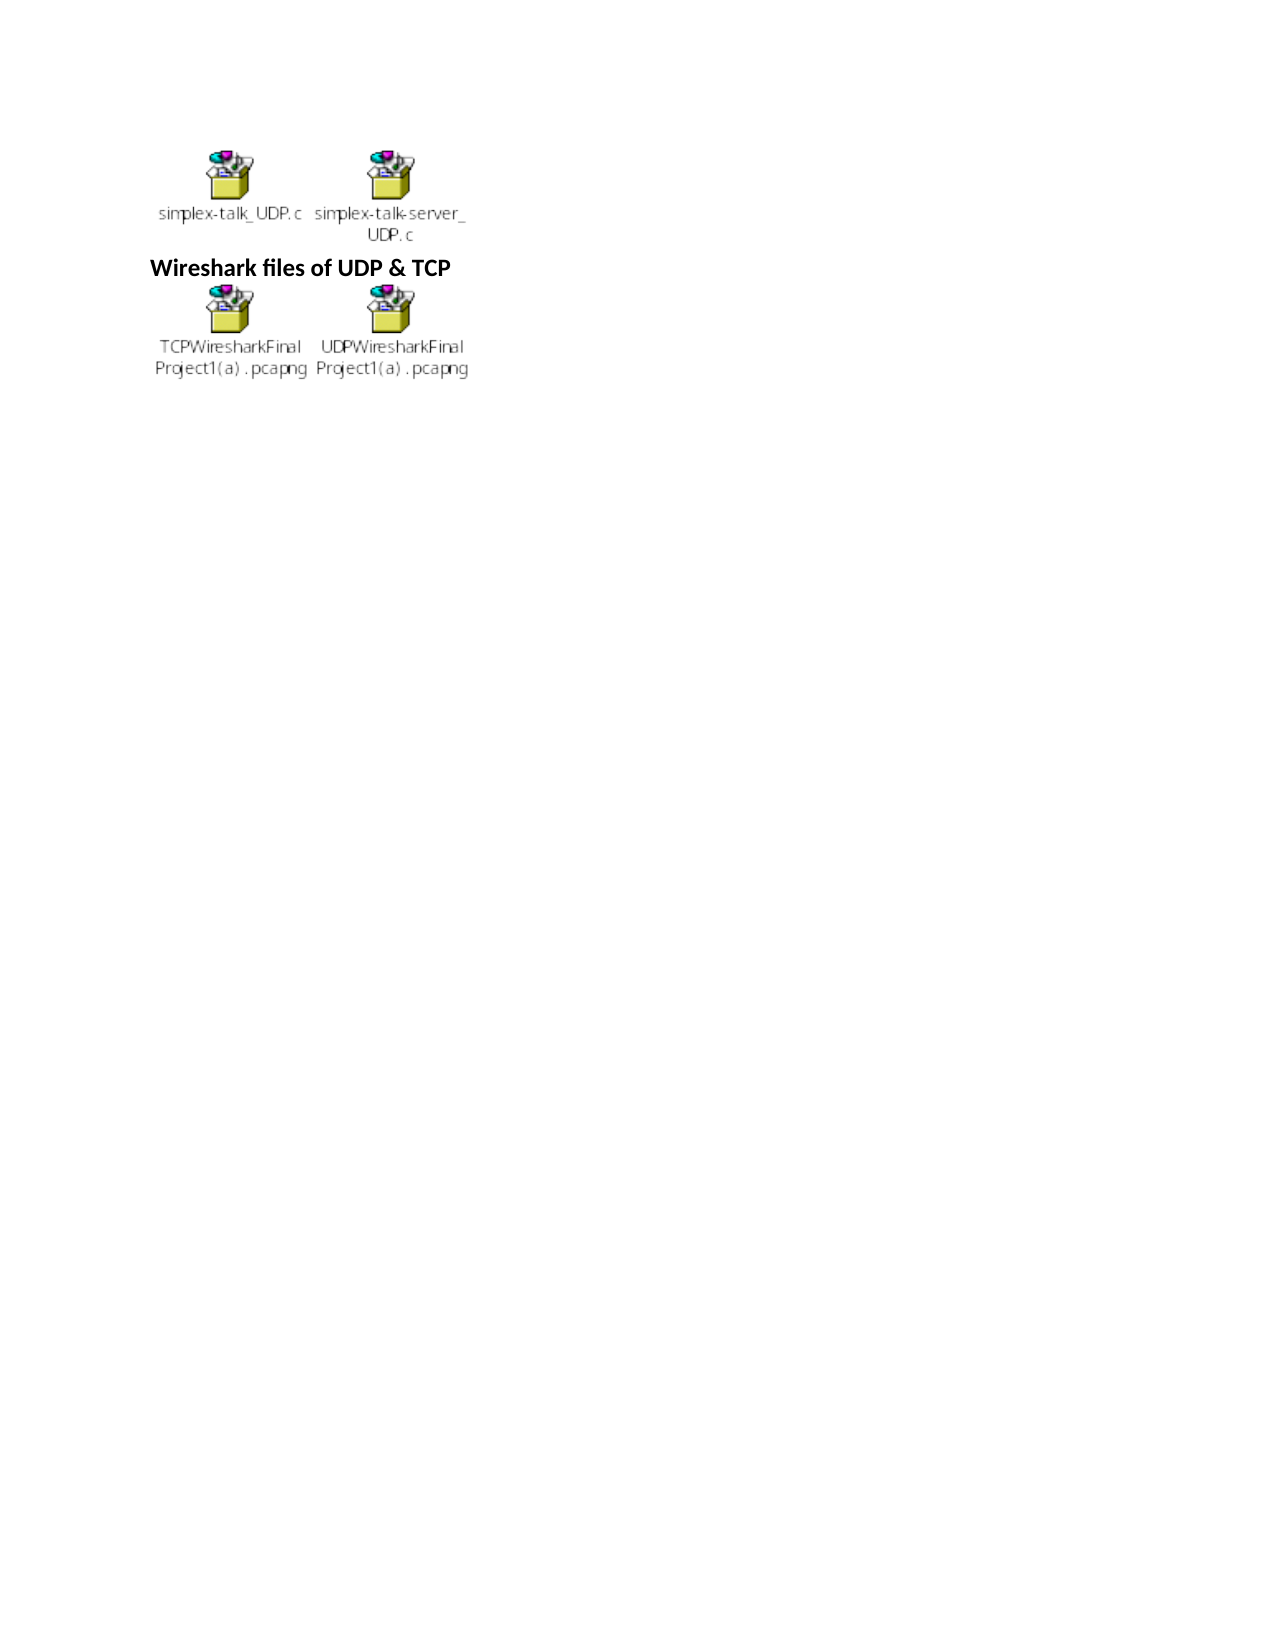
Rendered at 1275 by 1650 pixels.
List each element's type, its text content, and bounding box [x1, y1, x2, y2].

text Wireshark files of UDP & TCP [150, 253, 1125, 283]
